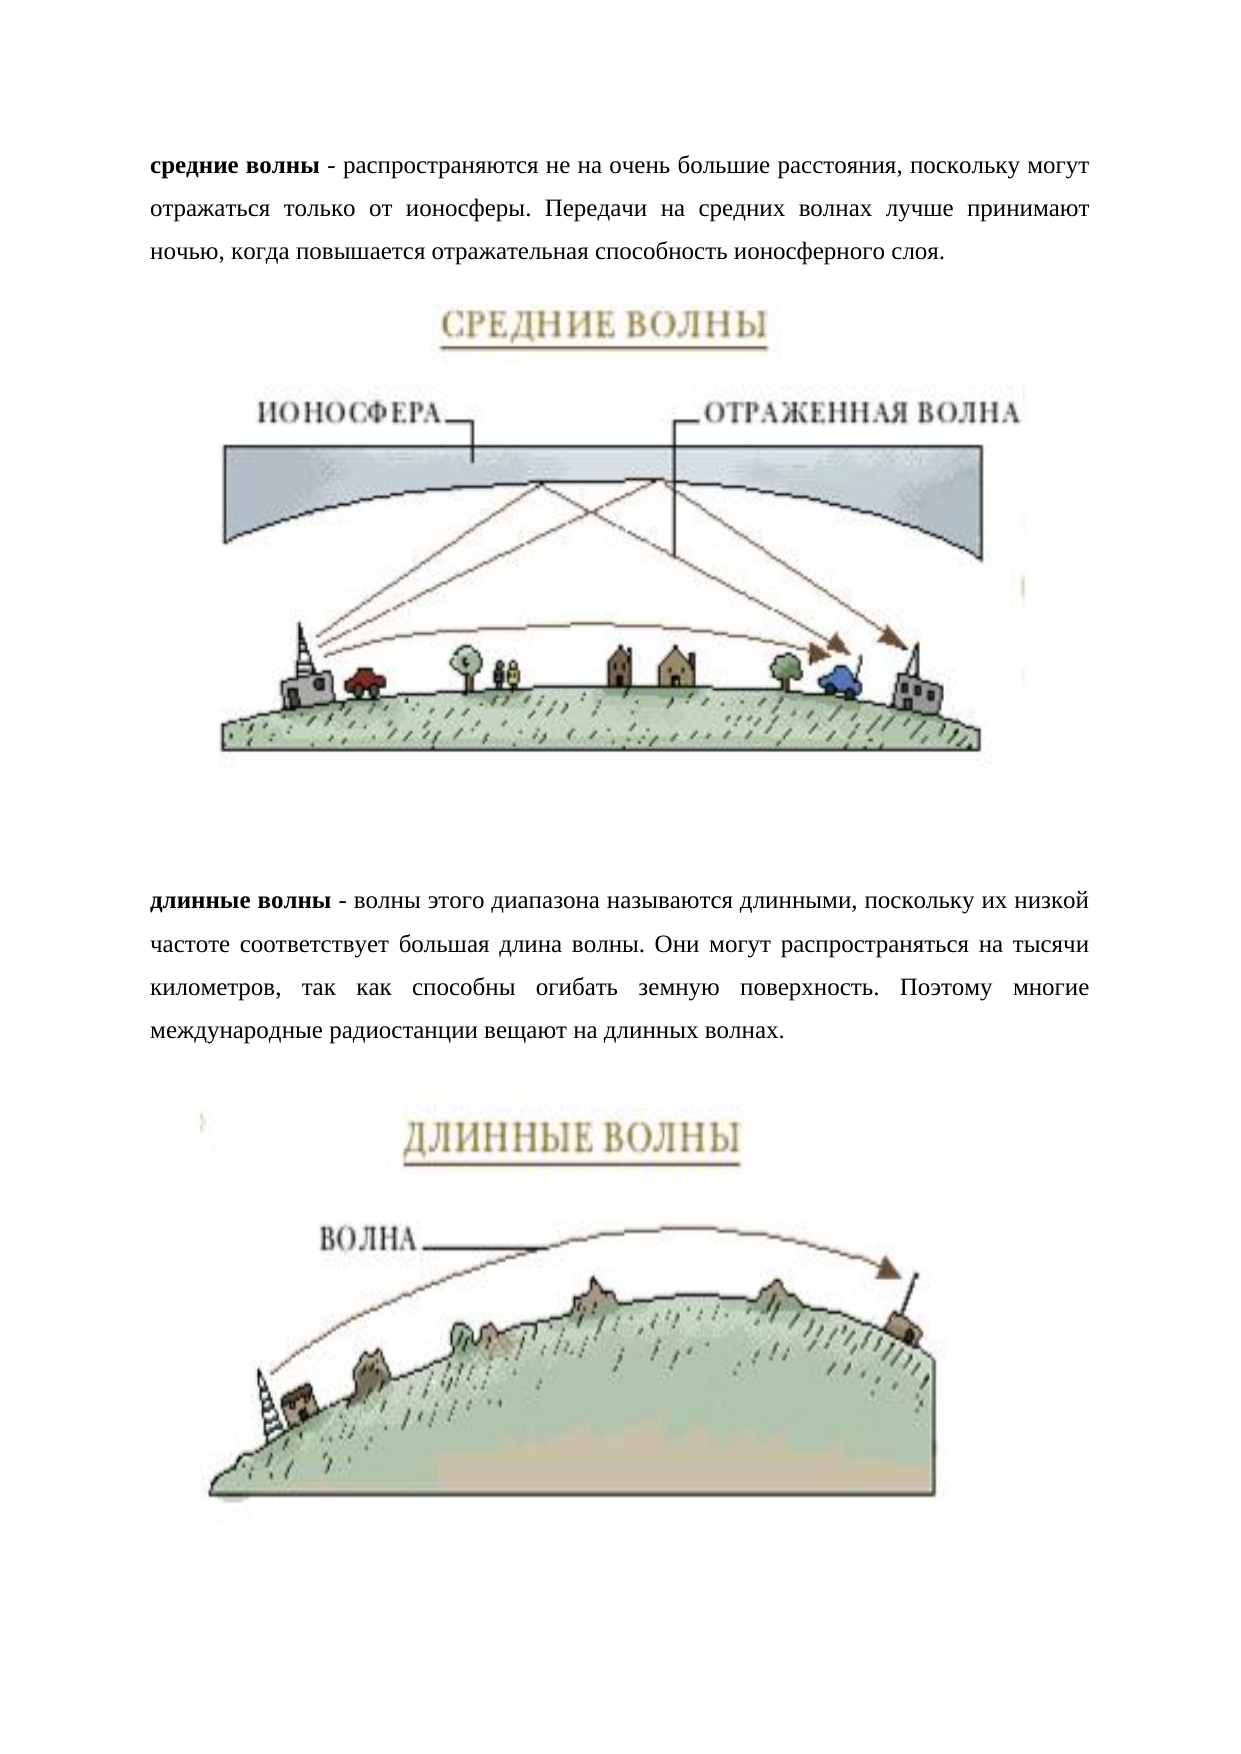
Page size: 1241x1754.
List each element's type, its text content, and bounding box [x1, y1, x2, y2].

picture [150, 304, 1091, 780]
picture [150, 1083, 1000, 1541]
text длинные волны - волны этого диапазона называются длинными, поскольку их низкой частоте соответствует большая длина волны. Они могут распространяться на тысячи километров, так как способны огибать земную поверхность. Поэтому многие международные радиостанции вещают на длинных волнах. [150, 886, 1090, 1044]
text средние волны - распространяются не на очень большие расстояния, поскольку могут отражаться только от ионосферы. Передачи на средних волнах лучше принимают ночью, когда повышается отражательная способность ионосферного слоя. [150, 150, 1090, 265]
